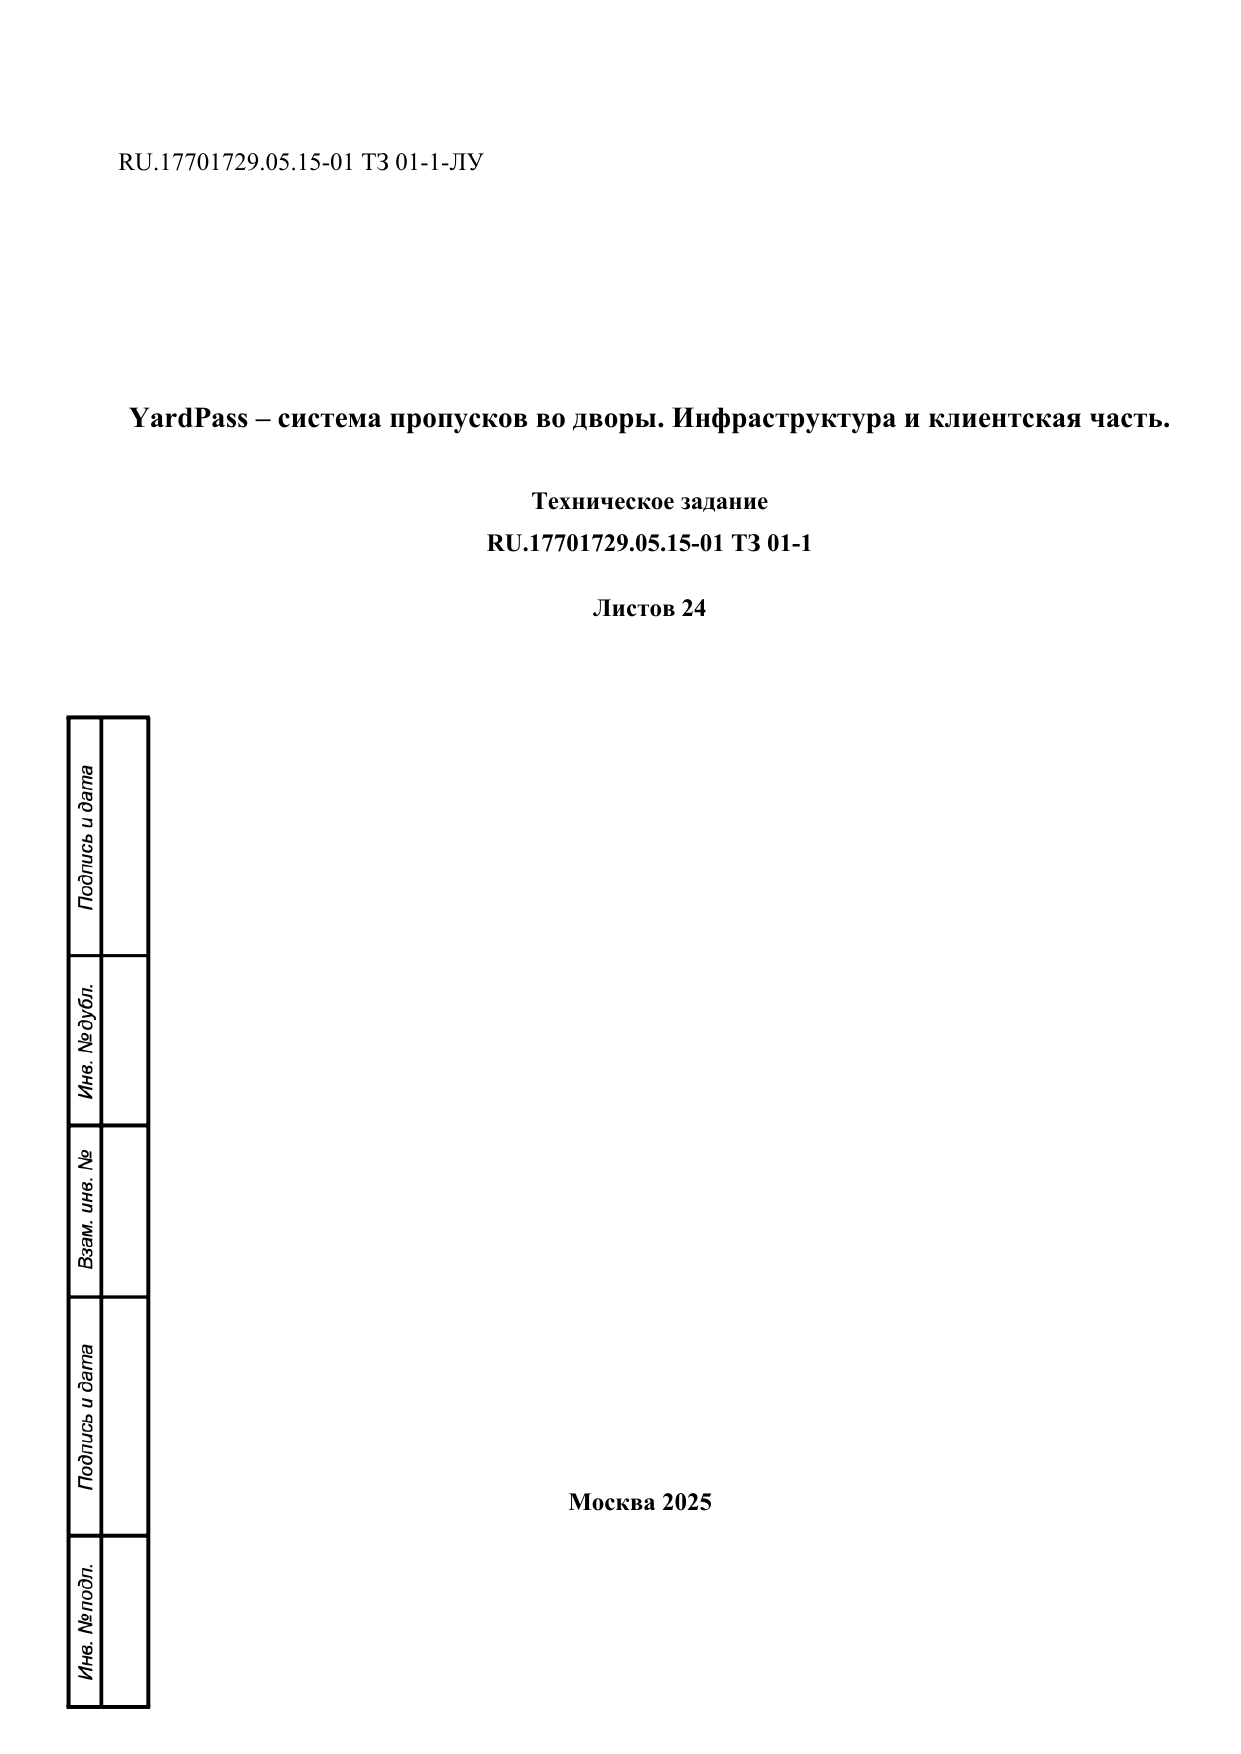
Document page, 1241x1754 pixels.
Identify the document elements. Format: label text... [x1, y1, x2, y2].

text Листов 24 [118, 594, 1181, 622]
picture [61, 711, 156, 1714]
text RU.17701729.05.15-01 ТЗ 01-1-ЛУ [118, 148, 1181, 175]
text Москва 2025 [493, 1488, 1181, 1516]
text YardPass – система пропусков во дворы. Инфраструктура и клиентская часть. [118, 401, 1181, 434]
text RU.17701729.05.15-01 ТЗ 01-1 [118, 529, 1181, 557]
text Техническое задание [118, 487, 1181, 515]
